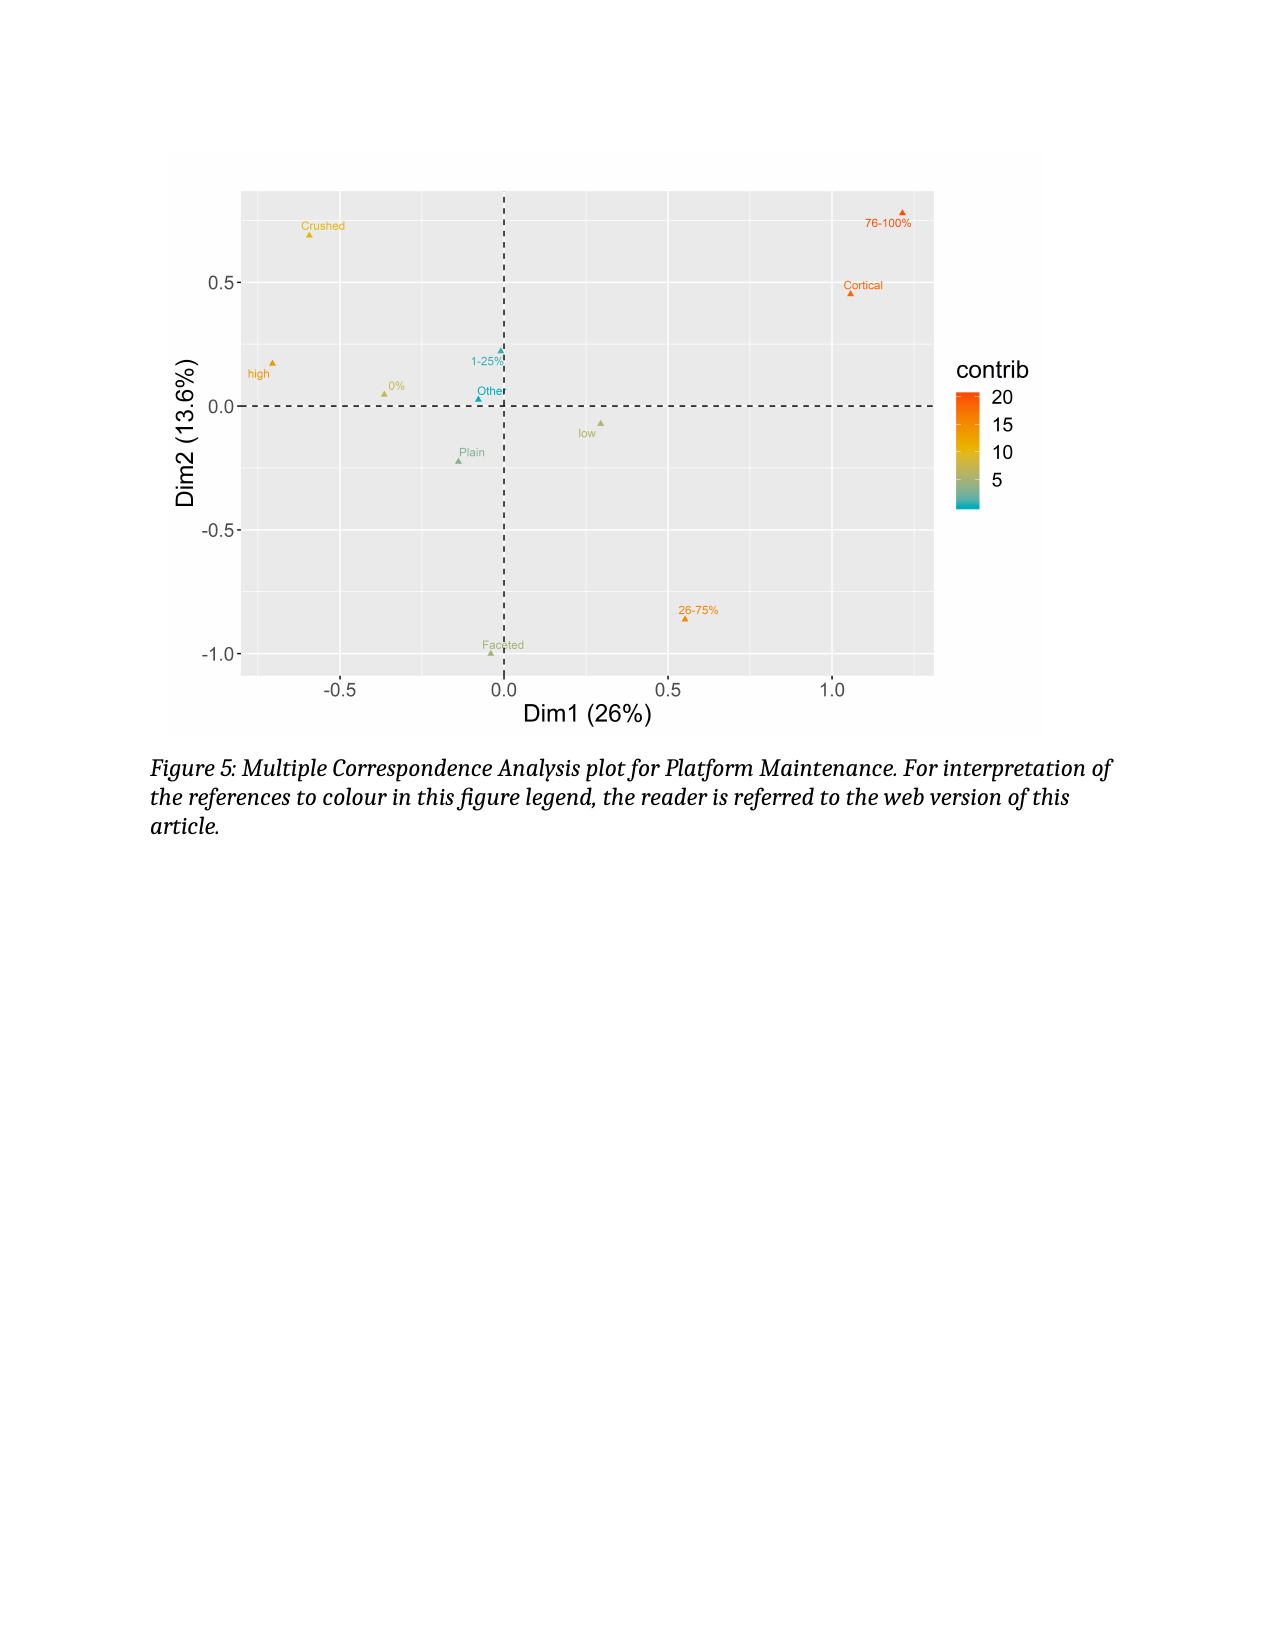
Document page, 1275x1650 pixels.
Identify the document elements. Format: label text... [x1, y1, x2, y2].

picture [168, 150, 1044, 734]
text Figure 5: Multiple Correspondence Analysis plot for Platform Maintenance. For interpretation of the references to colour in this figure legend, the reader is referred to the web version of this article. [150, 754, 1125, 840]
